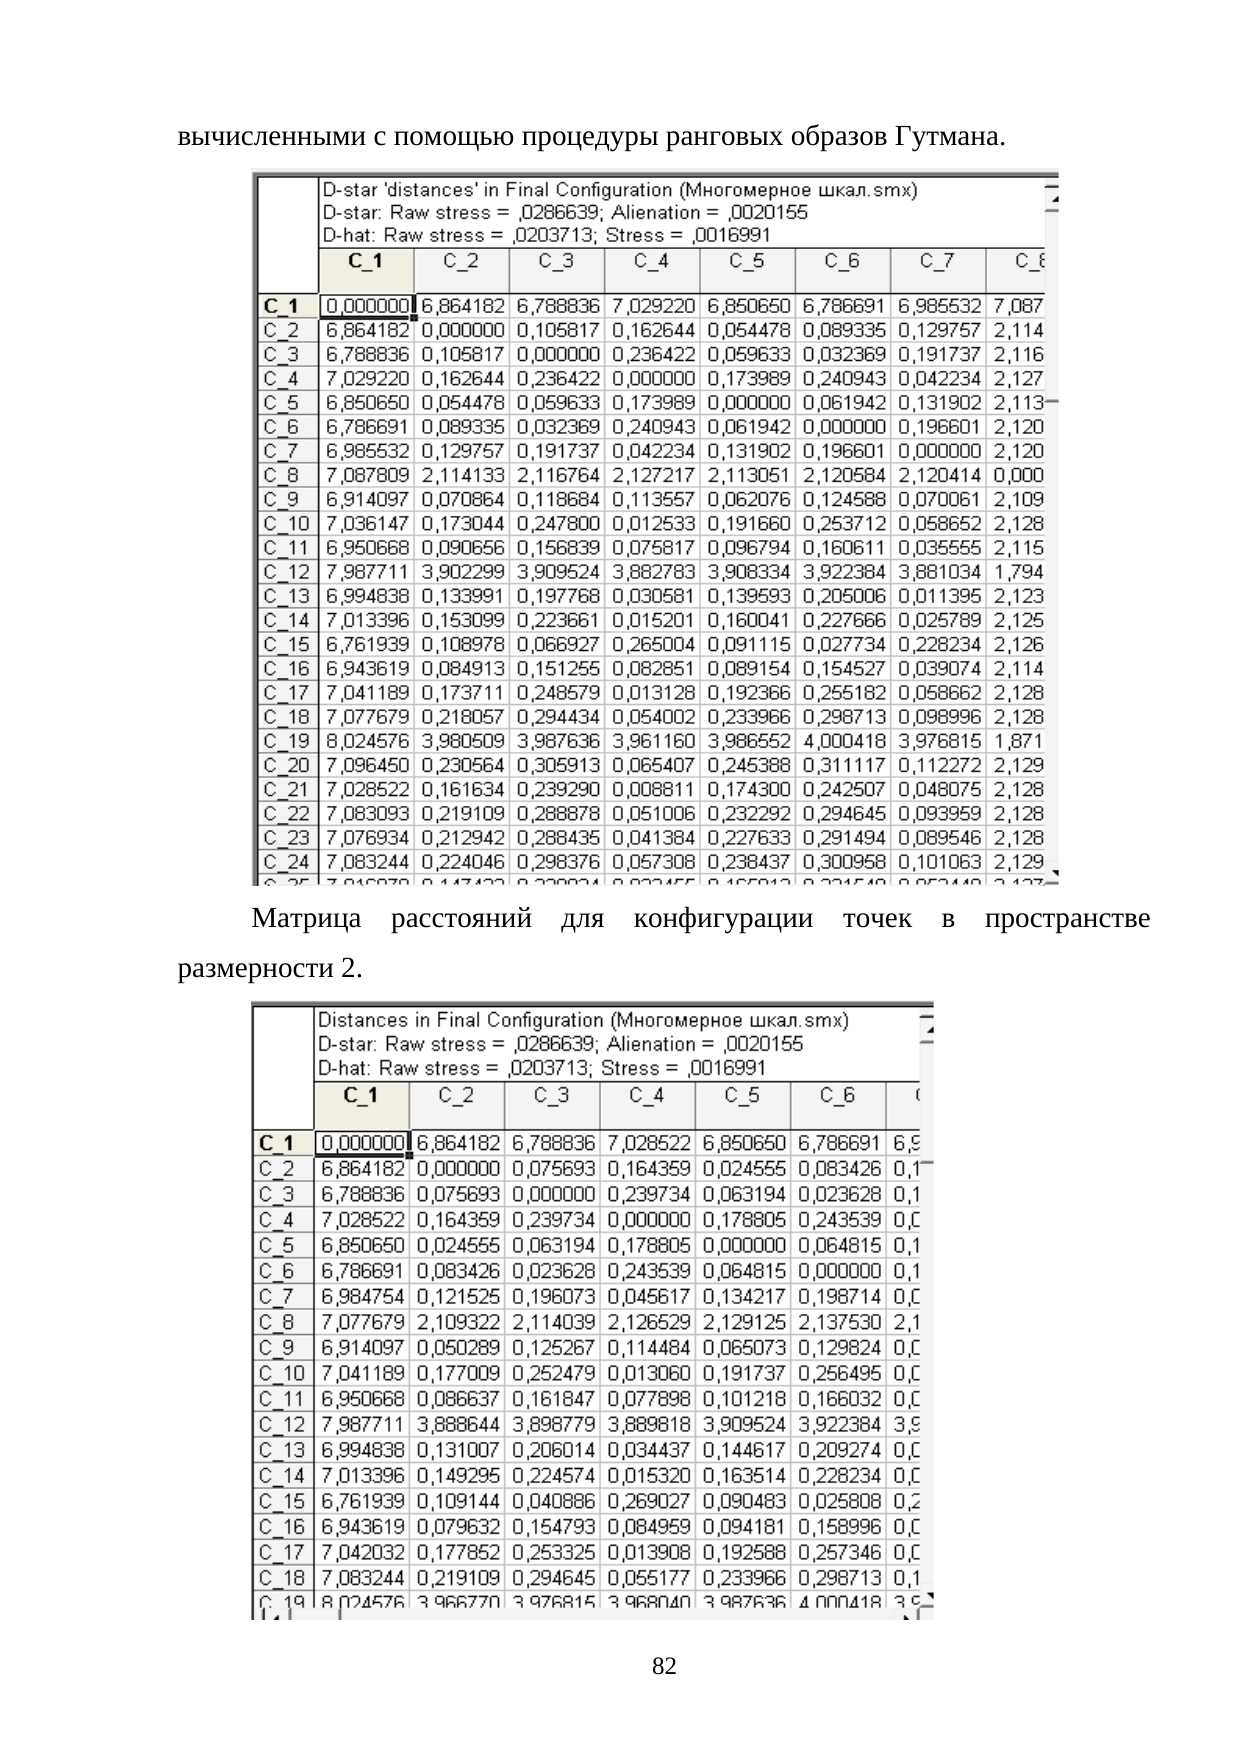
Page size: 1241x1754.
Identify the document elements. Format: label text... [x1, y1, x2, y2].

picture [251, 1000, 934, 1620]
text Матрица расстояний для конфигурации точек в пространстве размерности 2. [177, 900, 1152, 984]
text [177, 118, 1152, 152]
picture [251, 168, 1059, 886]
